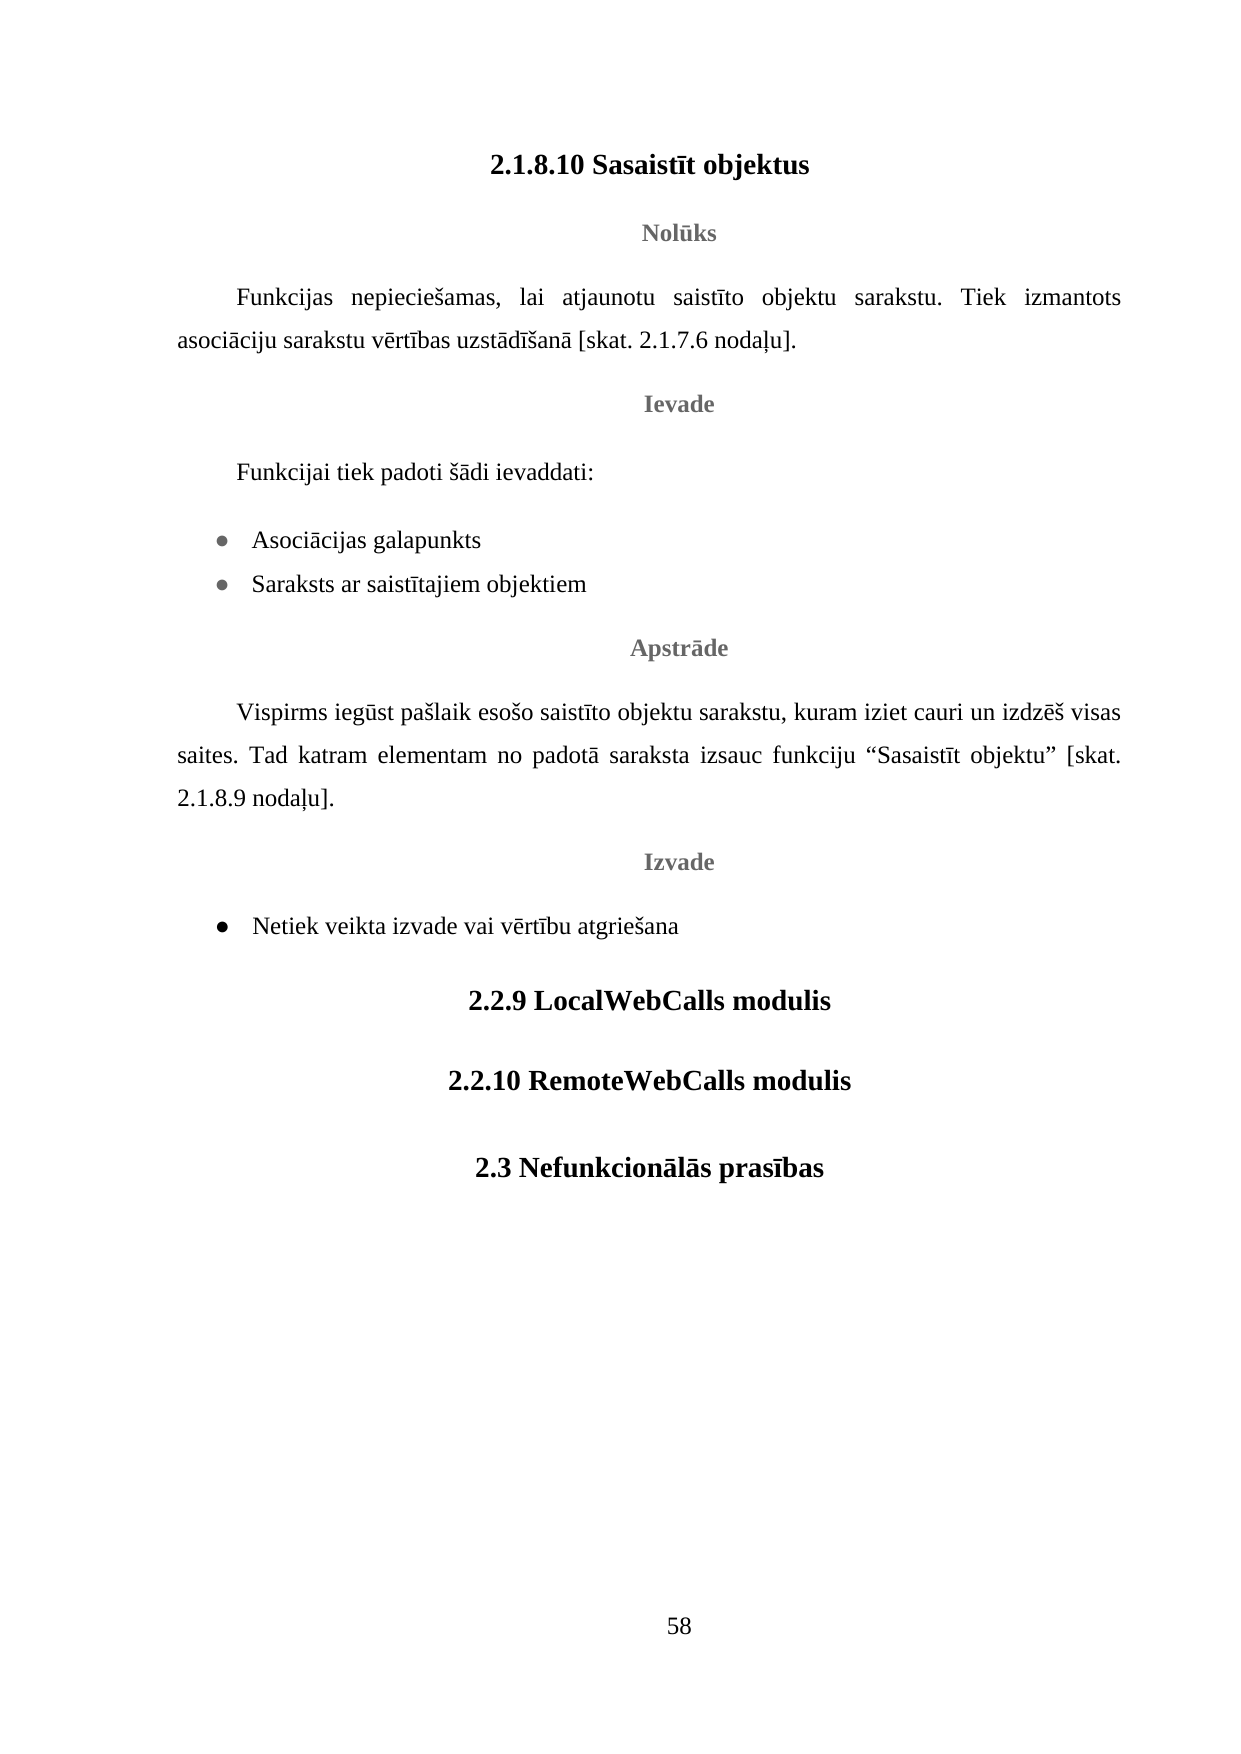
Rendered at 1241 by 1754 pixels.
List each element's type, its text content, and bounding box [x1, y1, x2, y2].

text Vispirms iegūst pašlaik esošo saistīto objektu sarakstu, kuram iziet cauri un izdzēš visas saites. Tad katram elementam no padotā saraksta izsauc funkciju “Sasaistīt objektu” [skat. 2.1.8.9 nodaļu]. [177, 697, 1122, 812]
subtitle 2.1.8.10 Sasaistīt objektus [177, 147, 1122, 181]
list Netiek veikta izvade vai vērtību atgriešana [214, 911, 1122, 939]
list Saraksts ar saistītajiem objektiem [214, 569, 1122, 597]
subtitle 2.3 Nefunkcionālās prasības [177, 1150, 1122, 1184]
subtitle 2.2.9 LocalWebCalls modulis [177, 983, 1122, 1017]
text Apstrāde [177, 633, 1122, 661]
text Funkcijai tiek padoti šādi ievaddati: [177, 457, 1122, 486]
text Izvade [177, 847, 1122, 876]
list Asociācijas galapunkts [214, 526, 1122, 554]
text Ievade [177, 389, 1122, 418]
text Nolūks [177, 218, 1122, 247]
text Funkcijas nepieciešamas, lai atjaunotu saistīto objektu sarakstu. Tiek izmantots asociāciju sarakstu vērtības uzstādīšanā [skat. 2.1.7.6 nodaļu]. [177, 282, 1122, 354]
subtitle 2.2.10 RemoteWebCalls modulis [177, 1063, 1122, 1096]
